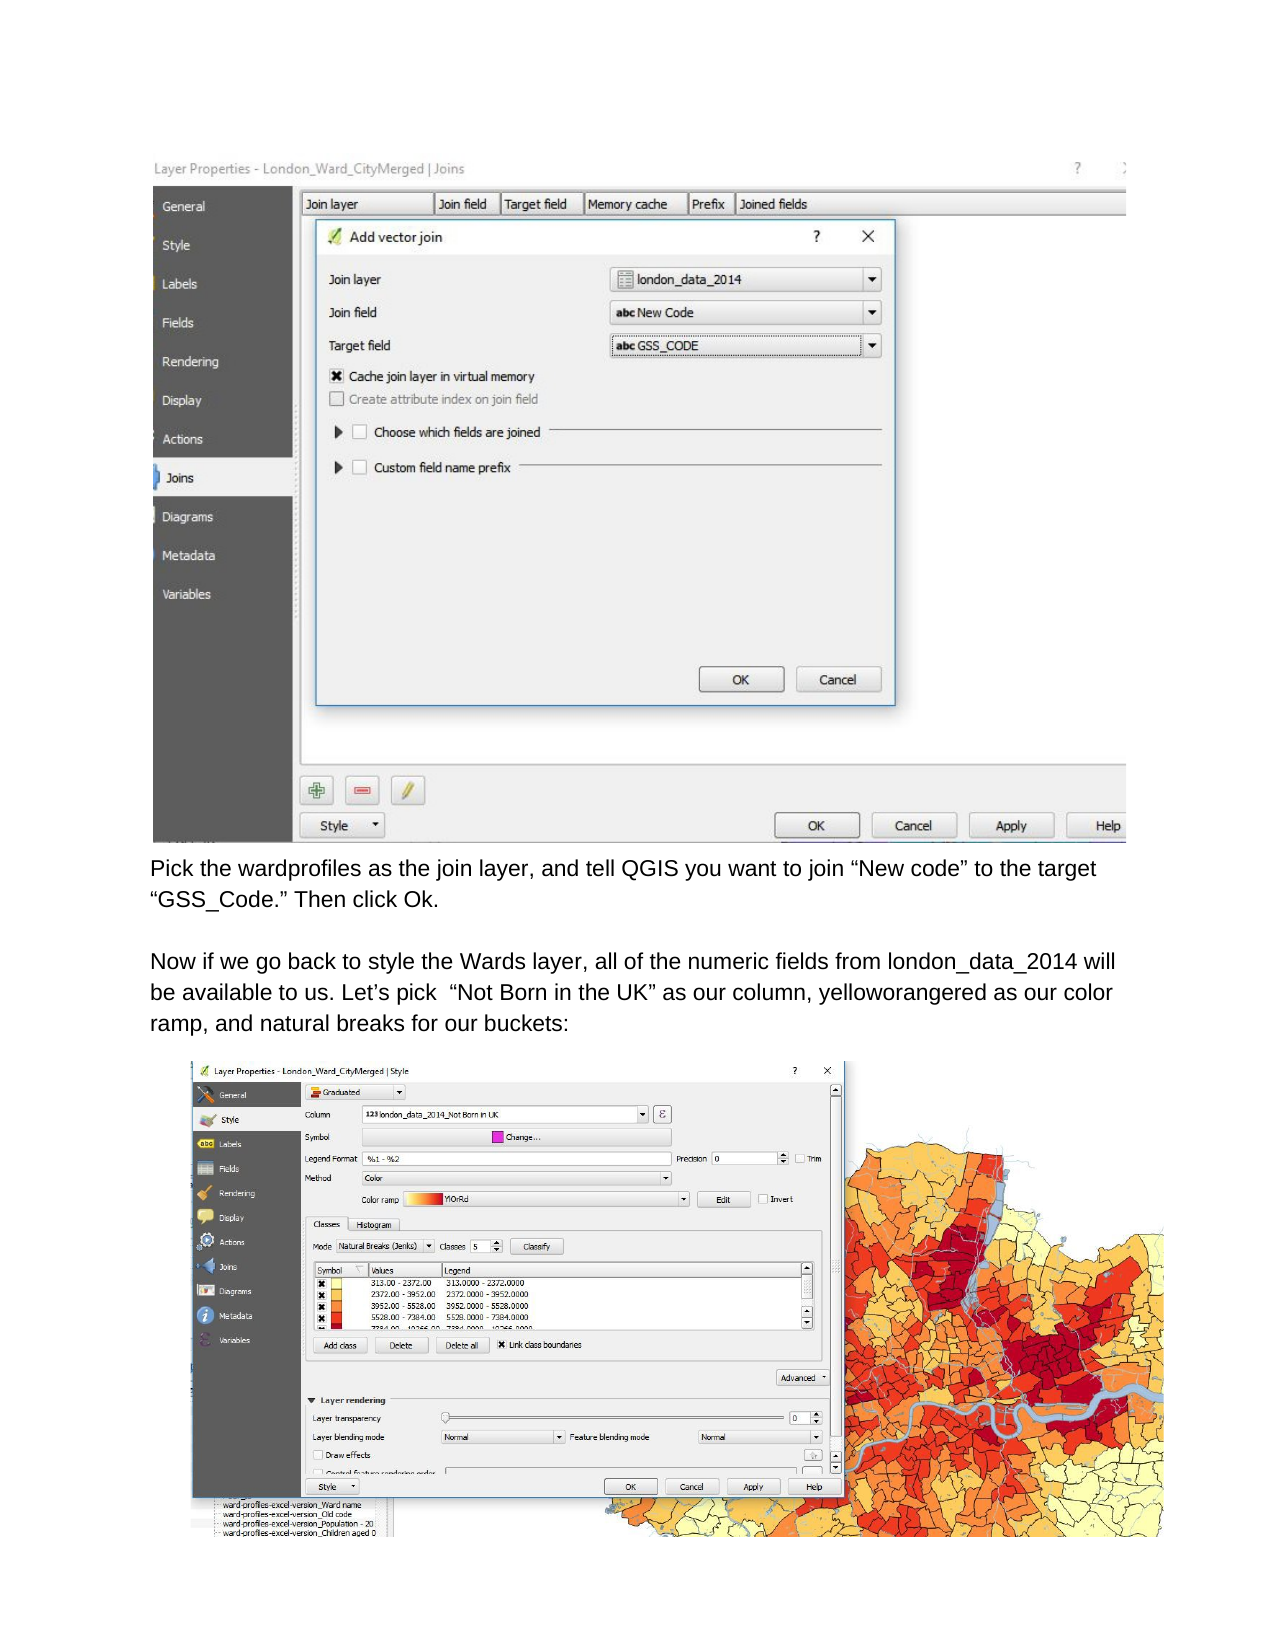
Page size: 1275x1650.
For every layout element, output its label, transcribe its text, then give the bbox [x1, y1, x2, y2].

text “GSS_Code.” Then click Ok. [150, 886, 1179, 912]
picture [153, 153, 1127, 843]
text Pick the ward­profiles as the join layer, and tell QGIS you want to join “New code” to the target [150, 854, 1179, 881]
picture [190, 1061, 1164, 1537]
text Now if we go back to style the Wards layer, all of the numeric fields from london_data_2014 will be available to us. Let’s pick “Not Born in the UK” as our column, yellow­orange­red as our color ramp, and natural breaks for our buckets: [150, 948, 1119, 1037]
